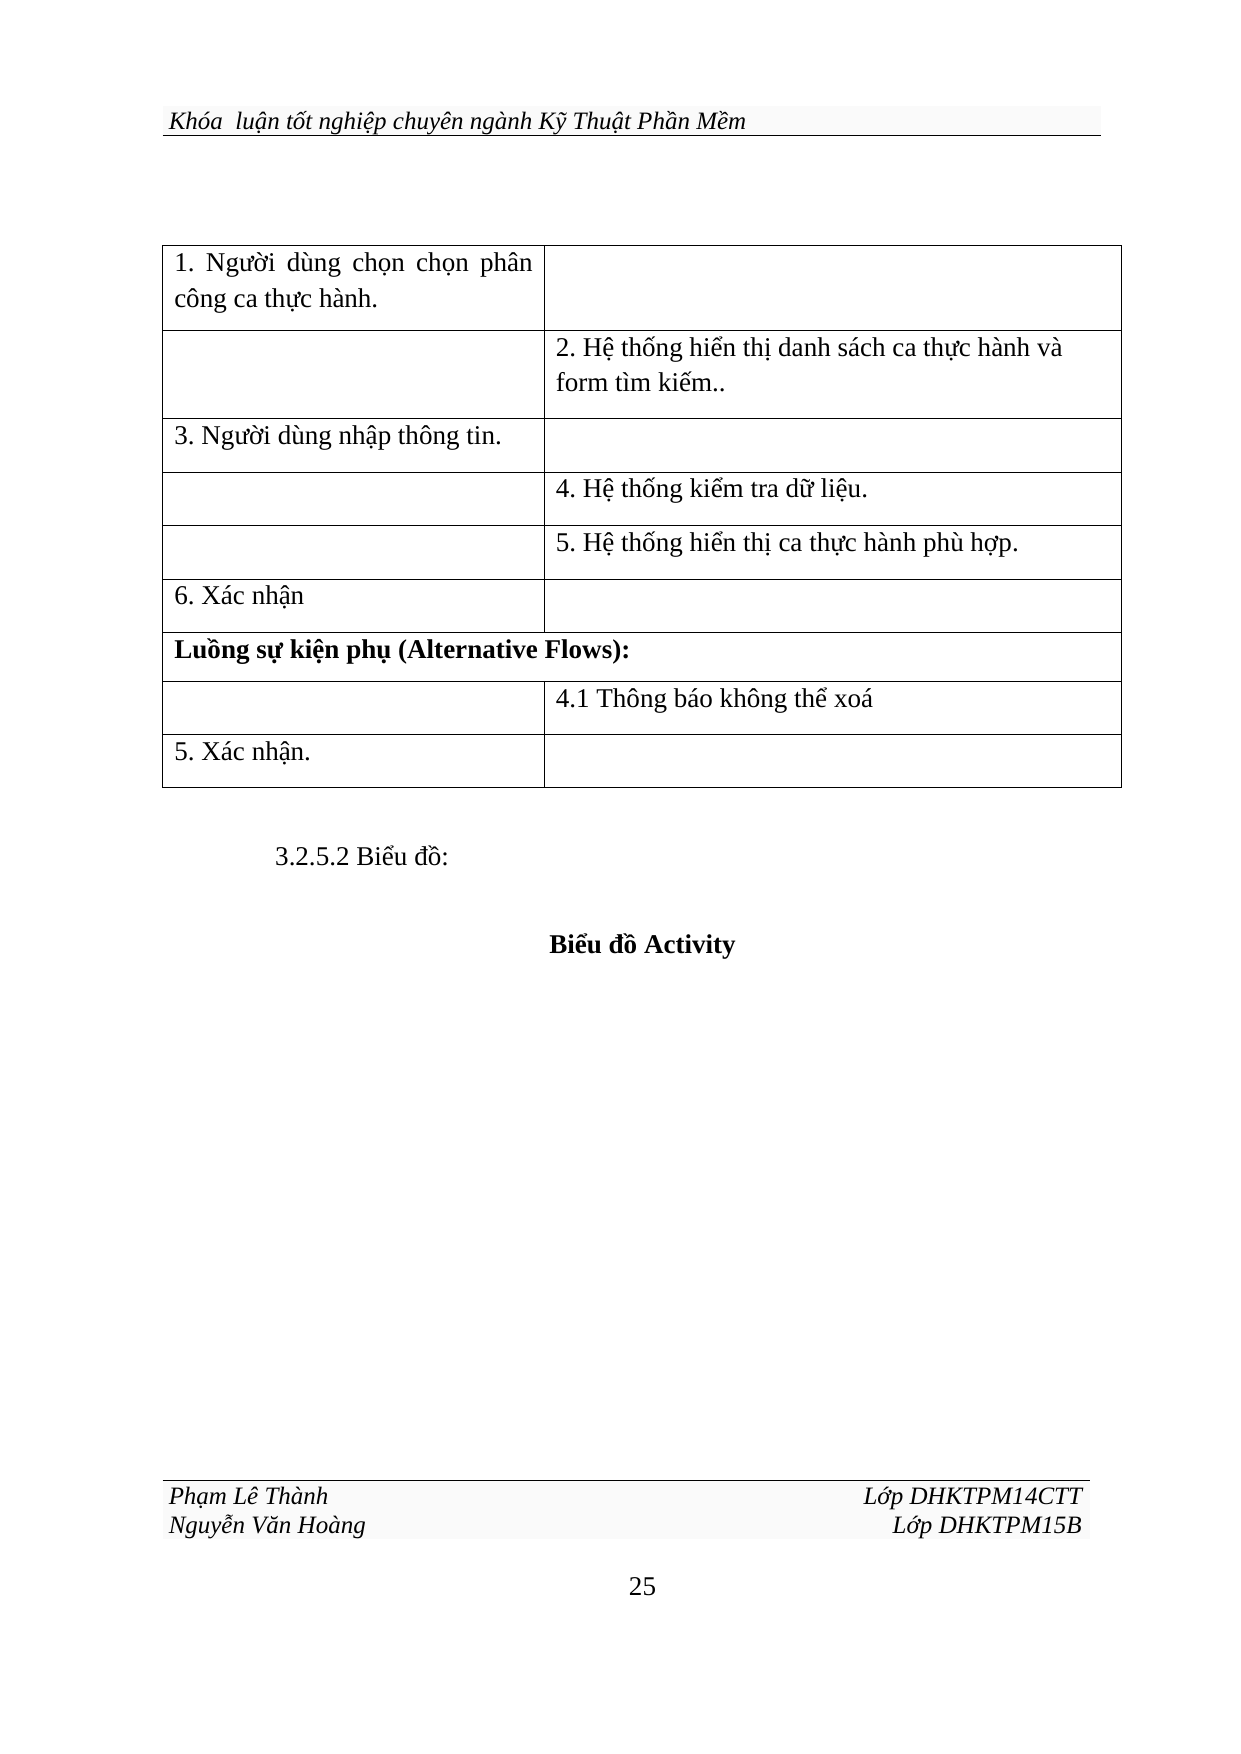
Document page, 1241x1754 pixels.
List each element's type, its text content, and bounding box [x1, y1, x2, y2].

table_cell 5. Xác nhận. [163, 735, 544, 787]
table_cell 5. Hệ thống hiển thị ca thực hành phù hợp. [545, 526, 1121, 578]
table_cell [163, 682, 544, 734]
table_cell [163, 331, 544, 418]
text Biểu đồ Activity [162, 928, 1122, 960]
table_cell 4.1 Thông báo không thể xoá [545, 682, 1121, 734]
table_cell 6. Xác nhận [163, 580, 544, 632]
table_cell [545, 419, 1121, 472]
table_cell 4. Hệ thống kiểm tra dữ liệu. [545, 473, 1121, 525]
table_cell [545, 735, 1121, 787]
table_cell 3. Người dùng nhập thông tin. [163, 419, 544, 472]
table_cell [545, 246, 1121, 330]
table_cell [163, 526, 544, 578]
table_cell [163, 473, 544, 525]
table_cell Luồng sự kiện phụ (Alternative Flows): [163, 633, 1121, 681]
table_cell 1. Người dùng chọn chọn phân công ca thực hành. [163, 246, 544, 330]
subtitle 3.2.5.2 Biểu đồ: [275, 840, 1122, 872]
table_cell 2. Hệ thống hiển thị danh sách ca thực hành và form tìm kiếm.. [545, 331, 1121, 418]
table_cell [545, 580, 1121, 632]
